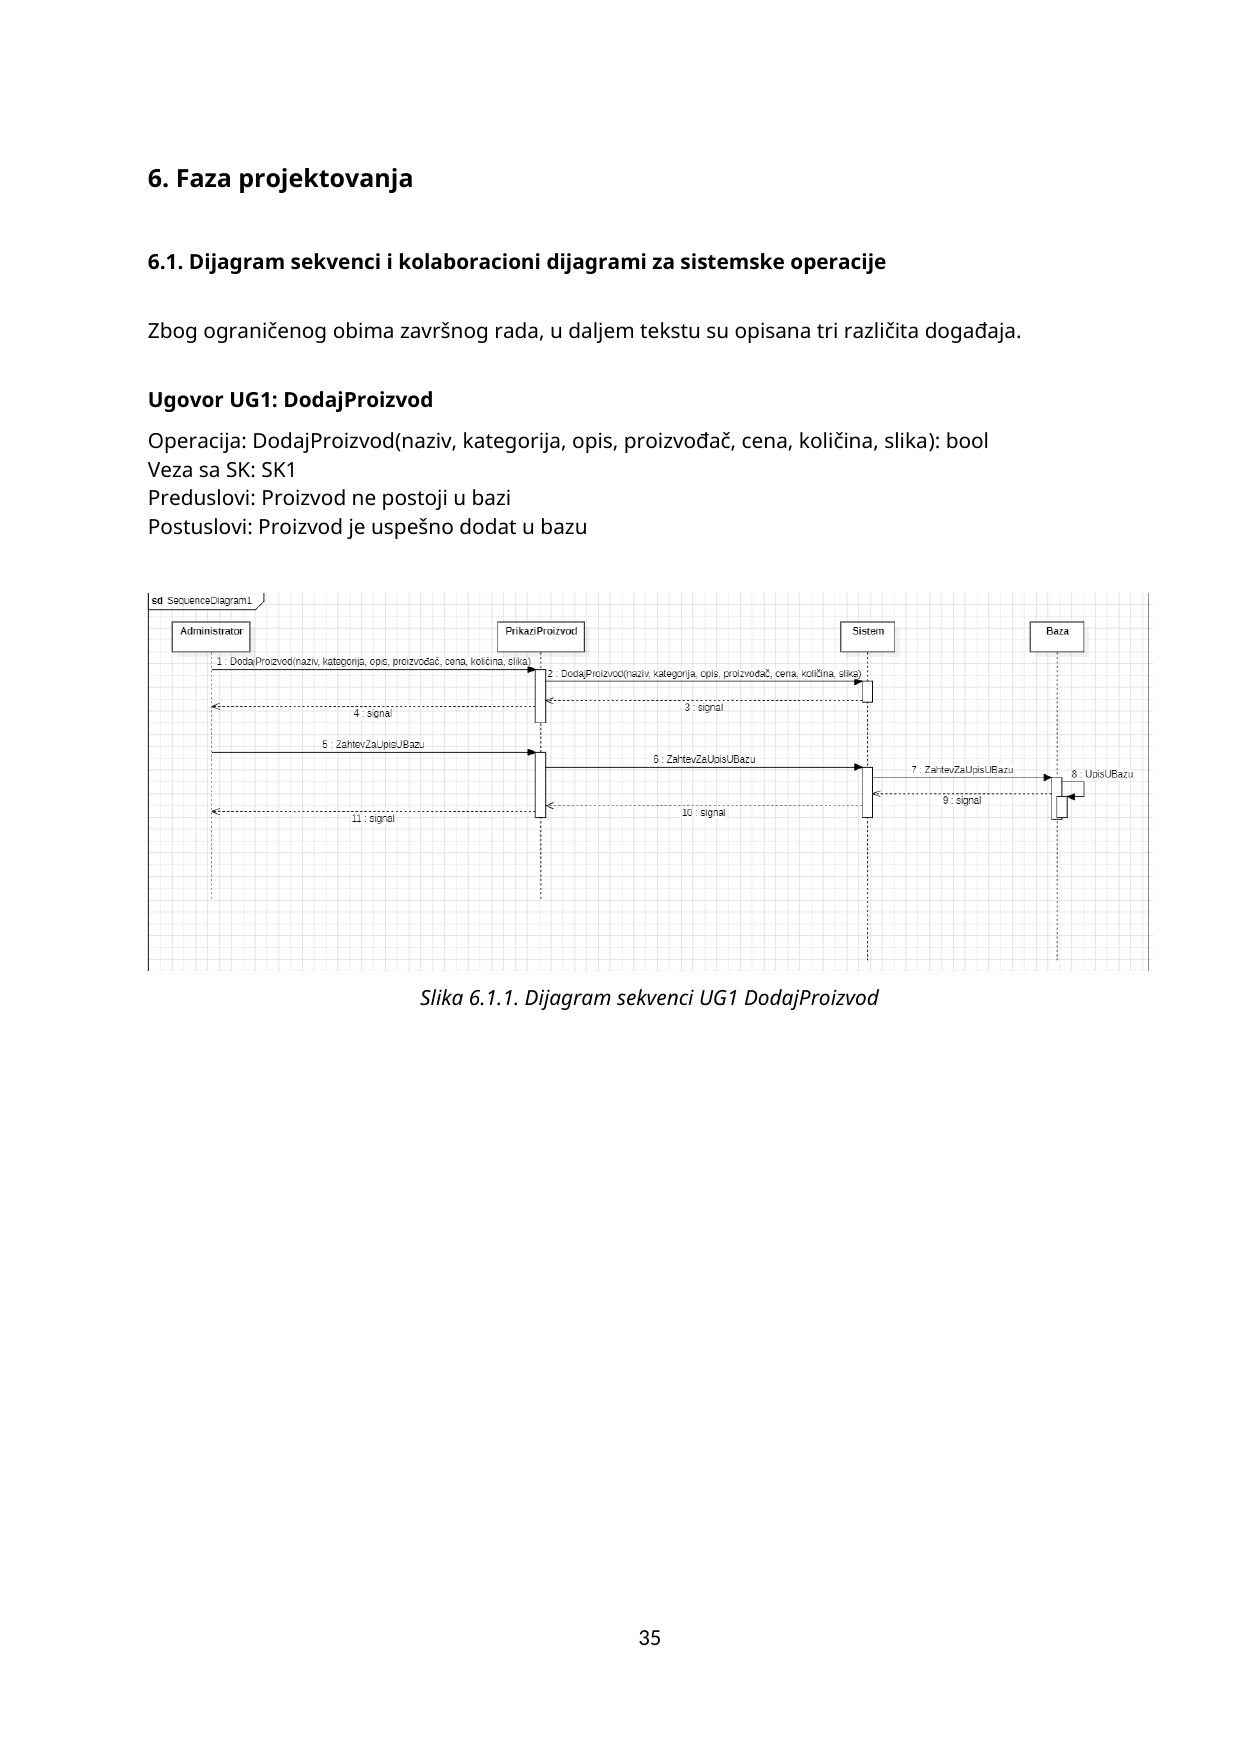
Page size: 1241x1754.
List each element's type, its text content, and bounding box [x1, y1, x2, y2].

text Ugovor UG1: DodajProizvod [148, 386, 1152, 414]
subtitle 6. Faza projektovanja [148, 160, 1152, 194]
subtitle 6.1. Dijagram sekvenci i kolaboracioni dijagrami za sistemske operacije [148, 247, 1152, 276]
text Zbog ograničenog obima završnog rada, u daljem tekstu su opisana tri različita događaja. [148, 288, 1152, 373]
text Slika 6.1.1. Dijagram sekvenci UG1 DodajProizvod [148, 971, 1152, 1012]
text Operacija: DodajProizvod(naziv, kategorija, opis, proizvođač, cena, količina, slika): bool Veza sa SK: SK1 Preduslovi: Proizvod ne postoji u bazi Postuslovi: Proizvod je uspešno dodat u bazu [148, 427, 1152, 540]
picture [147, 593, 1153, 971]
